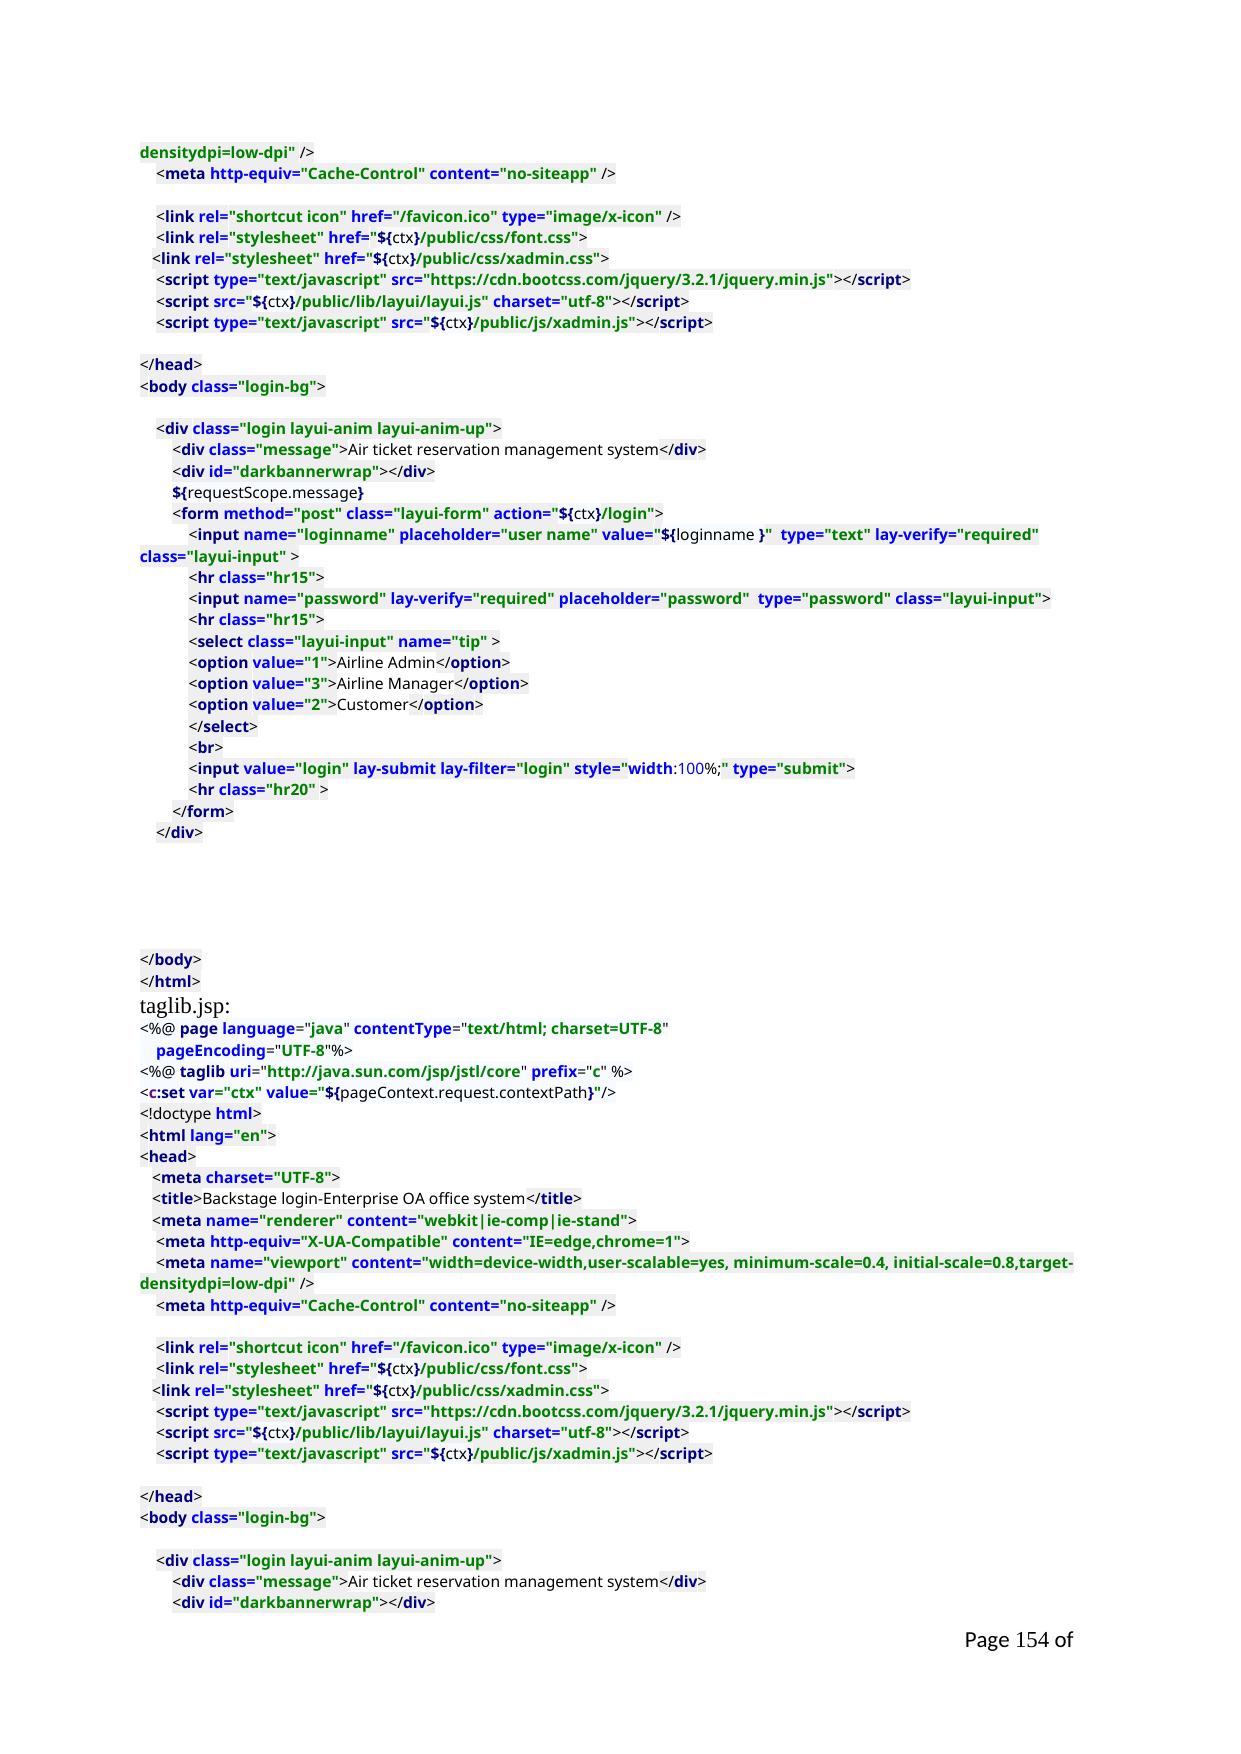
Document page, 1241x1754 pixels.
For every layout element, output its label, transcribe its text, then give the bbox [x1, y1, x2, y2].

text taglib.jsp: [139, 992, 1101, 1018]
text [139, 1018, 1101, 1613]
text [139, 142, 1101, 992]
